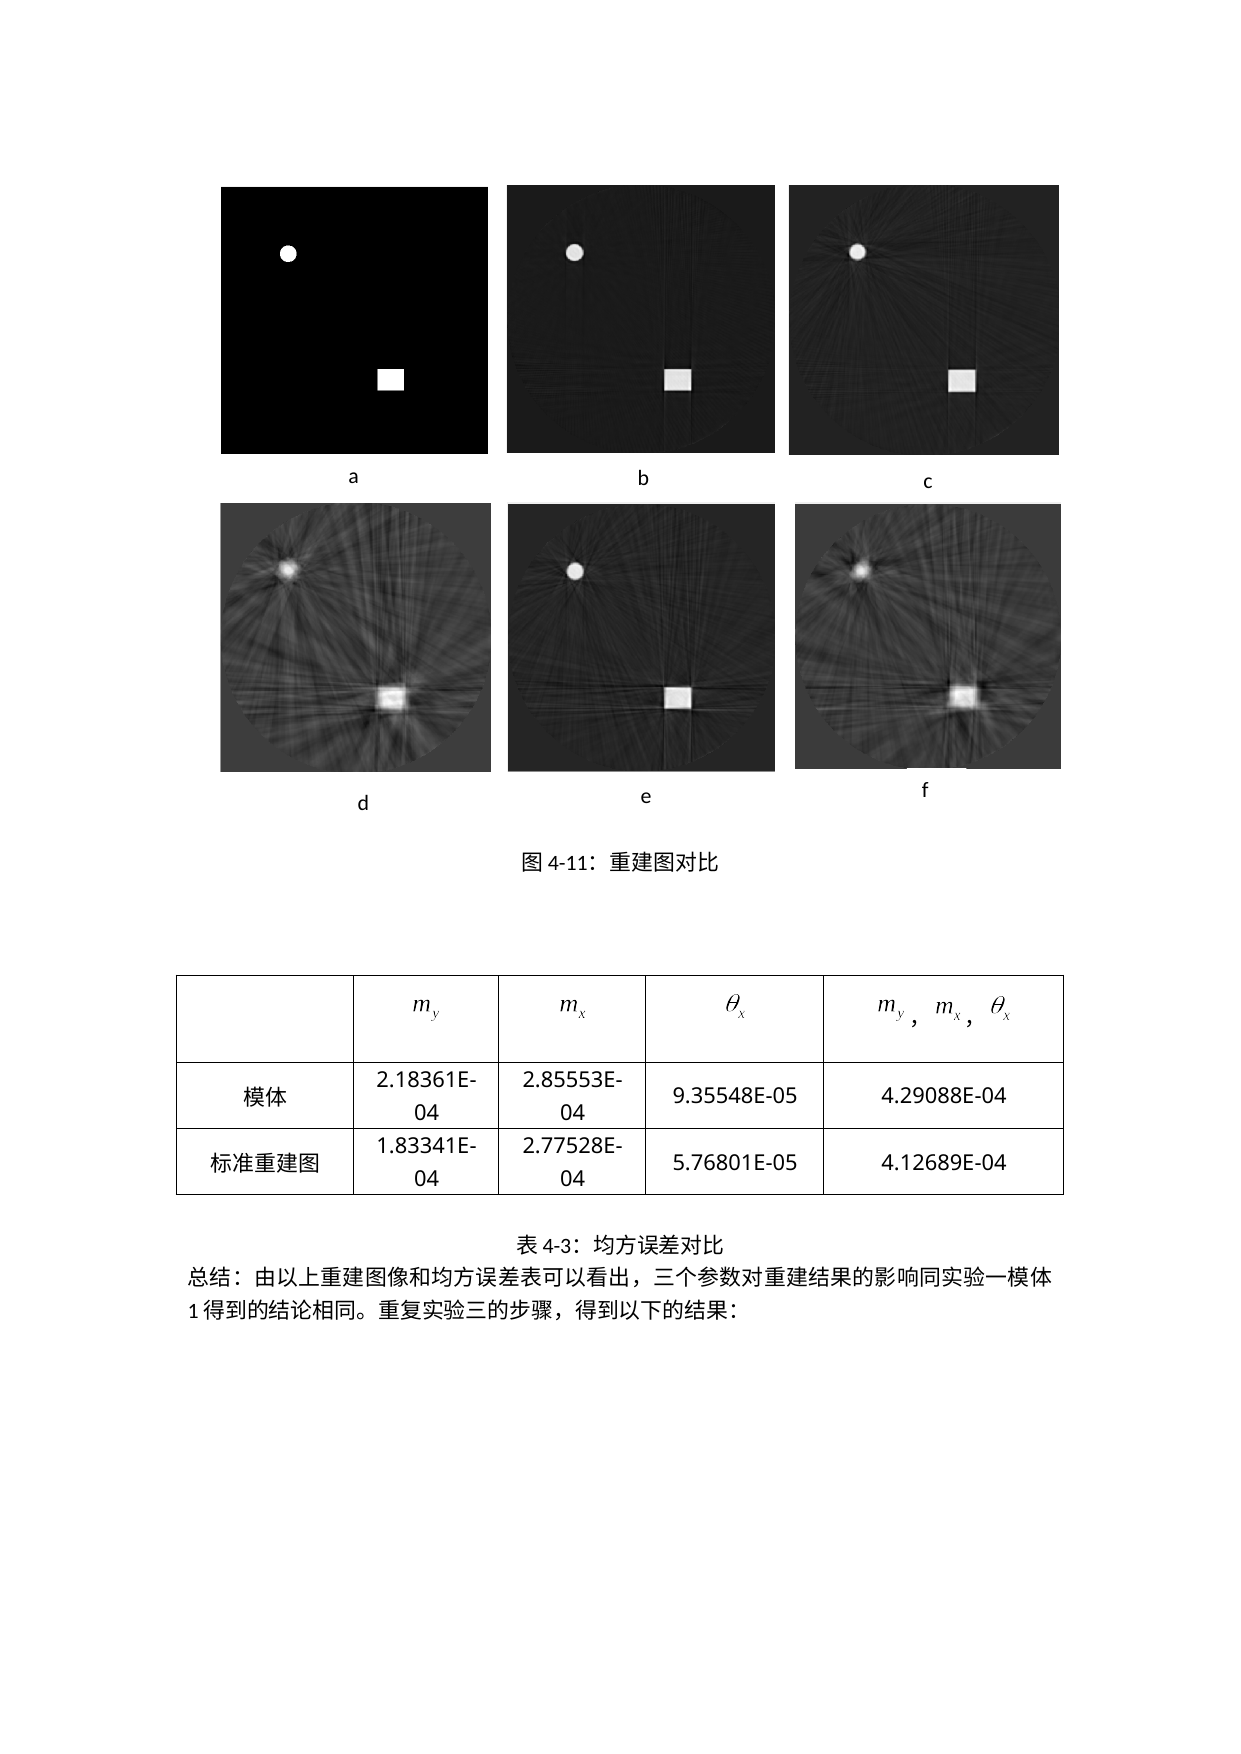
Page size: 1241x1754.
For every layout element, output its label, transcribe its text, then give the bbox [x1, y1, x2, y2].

text 总结：由以上重建图像和均方误差表可以看出，三个参数对重建结果的影响同实验一模体1得到的结论相同。重复实验三的步骤，得到以下的结果： [187, 1260, 1053, 1325]
table_header [499, 976, 645, 1062]
picture [506, 185, 775, 453]
picture [795, 502, 1061, 769]
picture [507, 502, 775, 772]
table_cell 1.83341E-04 [354, 1129, 498, 1194]
table_cell 5.76801E-05 [646, 1129, 823, 1194]
table_cell 4.12689E-04 [824, 1129, 1063, 1194]
table_cell 2.18361E-04 [354, 1063, 498, 1128]
table_cell 模体 [177, 1063, 353, 1128]
picture [220, 503, 491, 772]
picture [221, 186, 488, 454]
table_cell 2.77528E-04 [499, 1129, 645, 1194]
text 图4-11：重建图对比 [187, 844, 1053, 877]
table_cell 标准重建图 [177, 1129, 353, 1194]
table_cell 4.29088E-04 [824, 1063, 1063, 1128]
table_header [177, 976, 353, 1062]
table_header [354, 976, 498, 1062]
table_header [646, 976, 823, 1062]
table_header ，， [824, 976, 1063, 1062]
picture [788, 185, 1059, 455]
text 表4-3：均方误差对比 [187, 1227, 1053, 1260]
table_cell 2.85553E-04 [499, 1063, 645, 1128]
table_cell 9.35548E-05 [646, 1063, 823, 1128]
